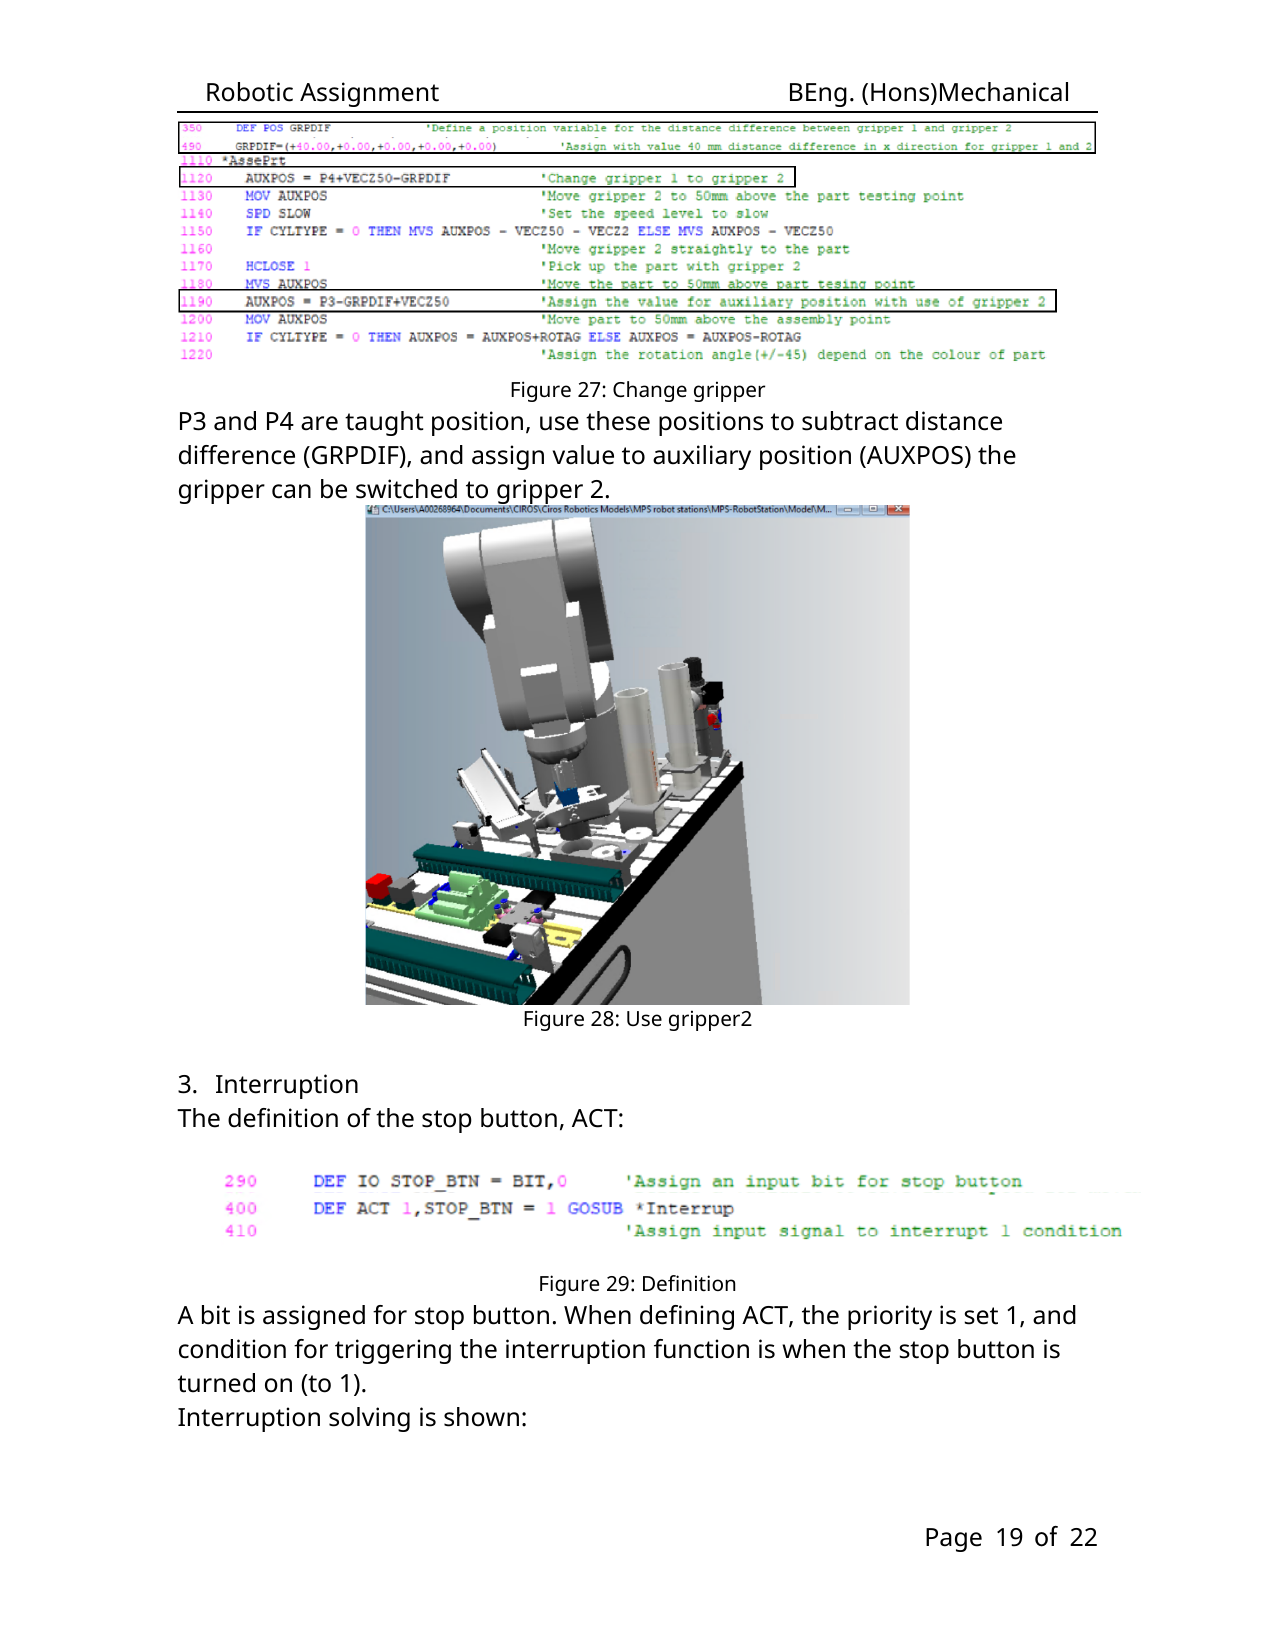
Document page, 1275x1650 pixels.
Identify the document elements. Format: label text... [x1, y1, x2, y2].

picture [177, 120, 1098, 376]
picture [365, 505, 910, 1005]
text The definition of the stop button, ACT: [177, 1101, 1098, 1135]
picture [221, 1168, 1142, 1269]
list Interruption [177, 1067, 1098, 1101]
text Figure 28: Use gripper2 [177, 1004, 1098, 1033]
text Interruption solving is shown: [177, 1400, 1098, 1434]
text P3 and P4 are taught position, use these positions to subtract distance difference (GRPDIF), and assign value to auxiliary position (AUXPOS) the gripper can be switched to gripper 2. [177, 404, 1098, 506]
text A bit is assigned for stop button. When defining ACT, the priority is set 1, and condition for triggering the interruption function is when the stop button is turned on (to 1). [177, 1297, 1098, 1400]
text Figure 27: Change gripper [177, 376, 1098, 404]
text Figure 29: Definition [177, 1269, 1098, 1297]
